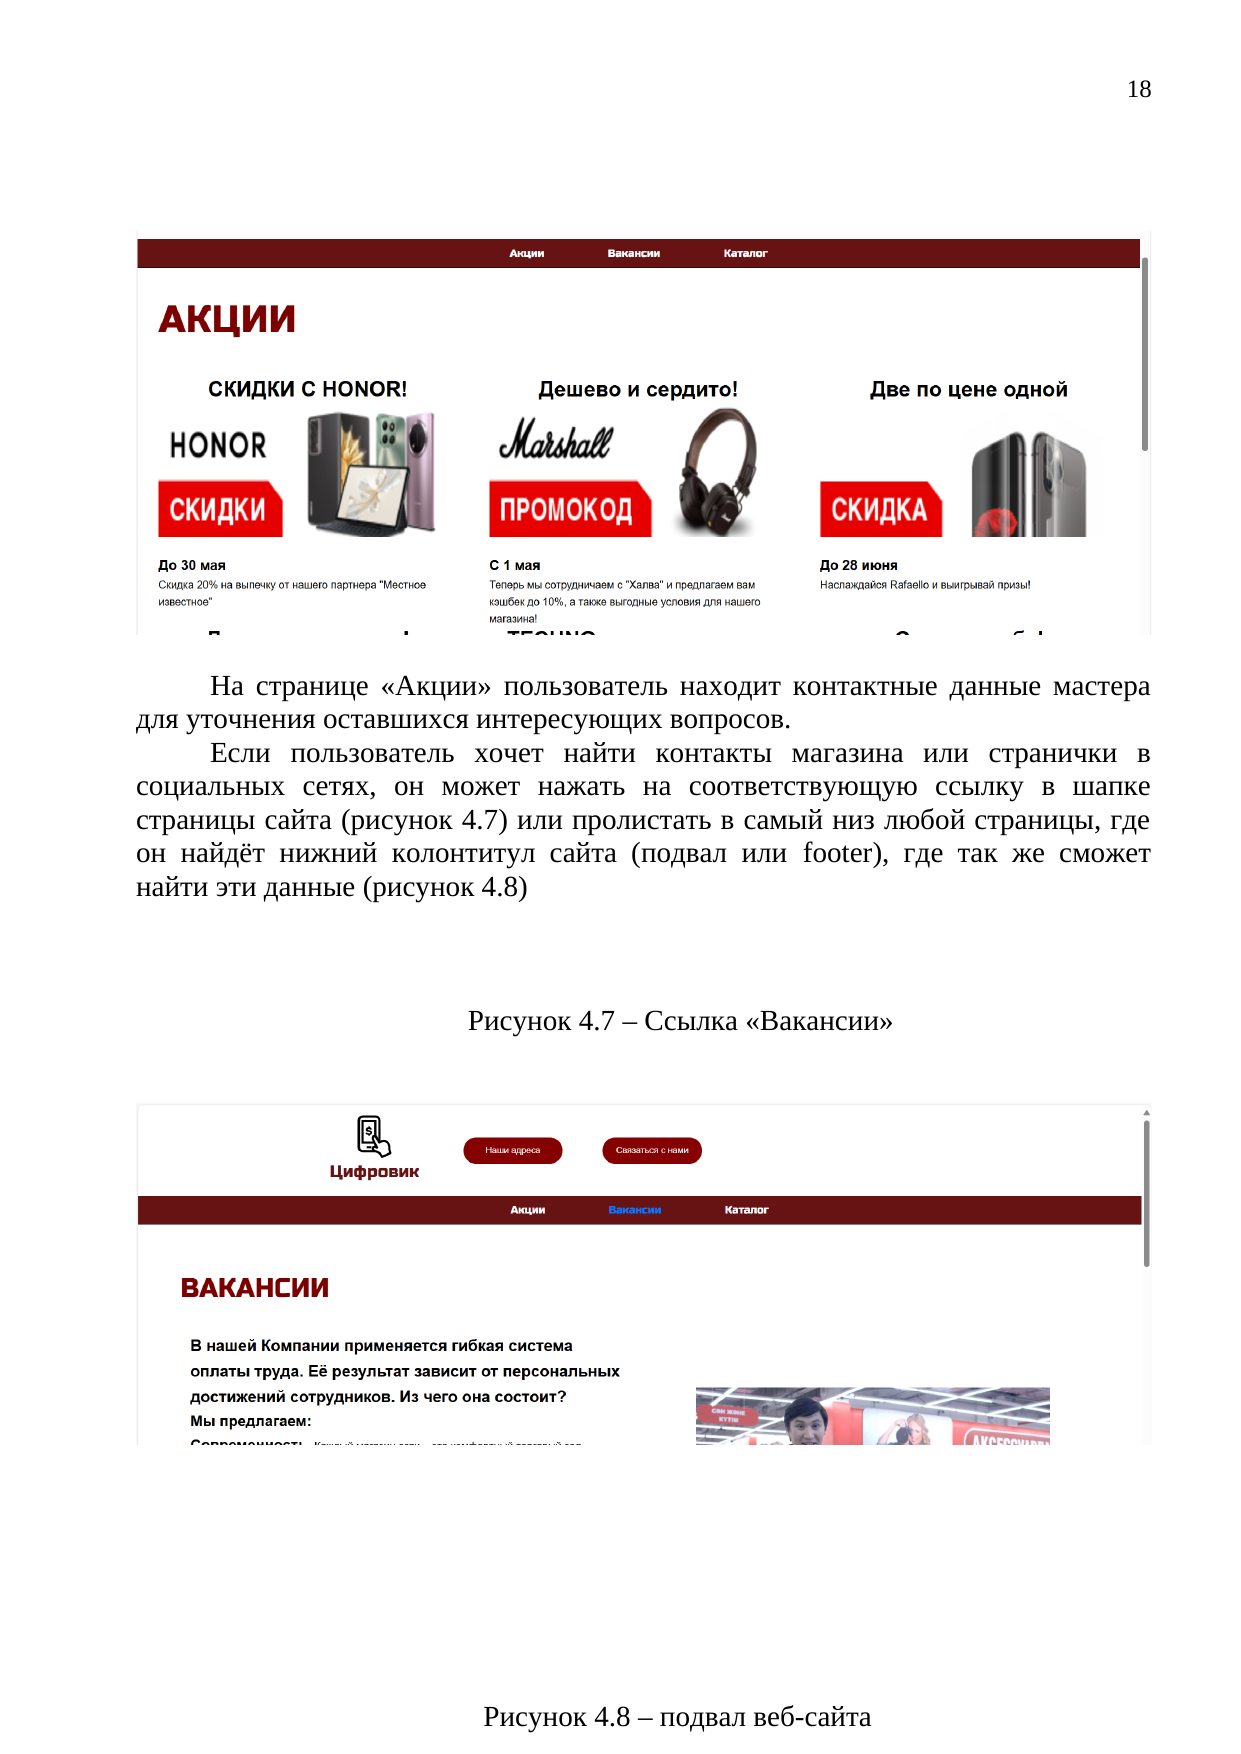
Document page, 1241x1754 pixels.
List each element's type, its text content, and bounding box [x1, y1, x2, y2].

picture [135, 231, 1152, 635]
picture [135, 1103, 1152, 1445]
text Рисунок 4.7 – Ссылка «Вакансии» [136, 1003, 1152, 1037]
text Если пользователь хочет найти контакты магазина или странички в социальных сетях, он может нажать на соответствующую ссылку в шапке страницы сайта (рисунок 4.7) или пролистать в самый низ любой страницы, где он найдёт нижний колонтитул сайта (подвал или footer), где так же сможет найти эти данные (рисунок 4.8) [136, 735, 1152, 903]
text На странице «Акции» пользователь находит контактные данные мастера для уточнения оставшихся интересующих вопросов. [136, 668, 1152, 735]
